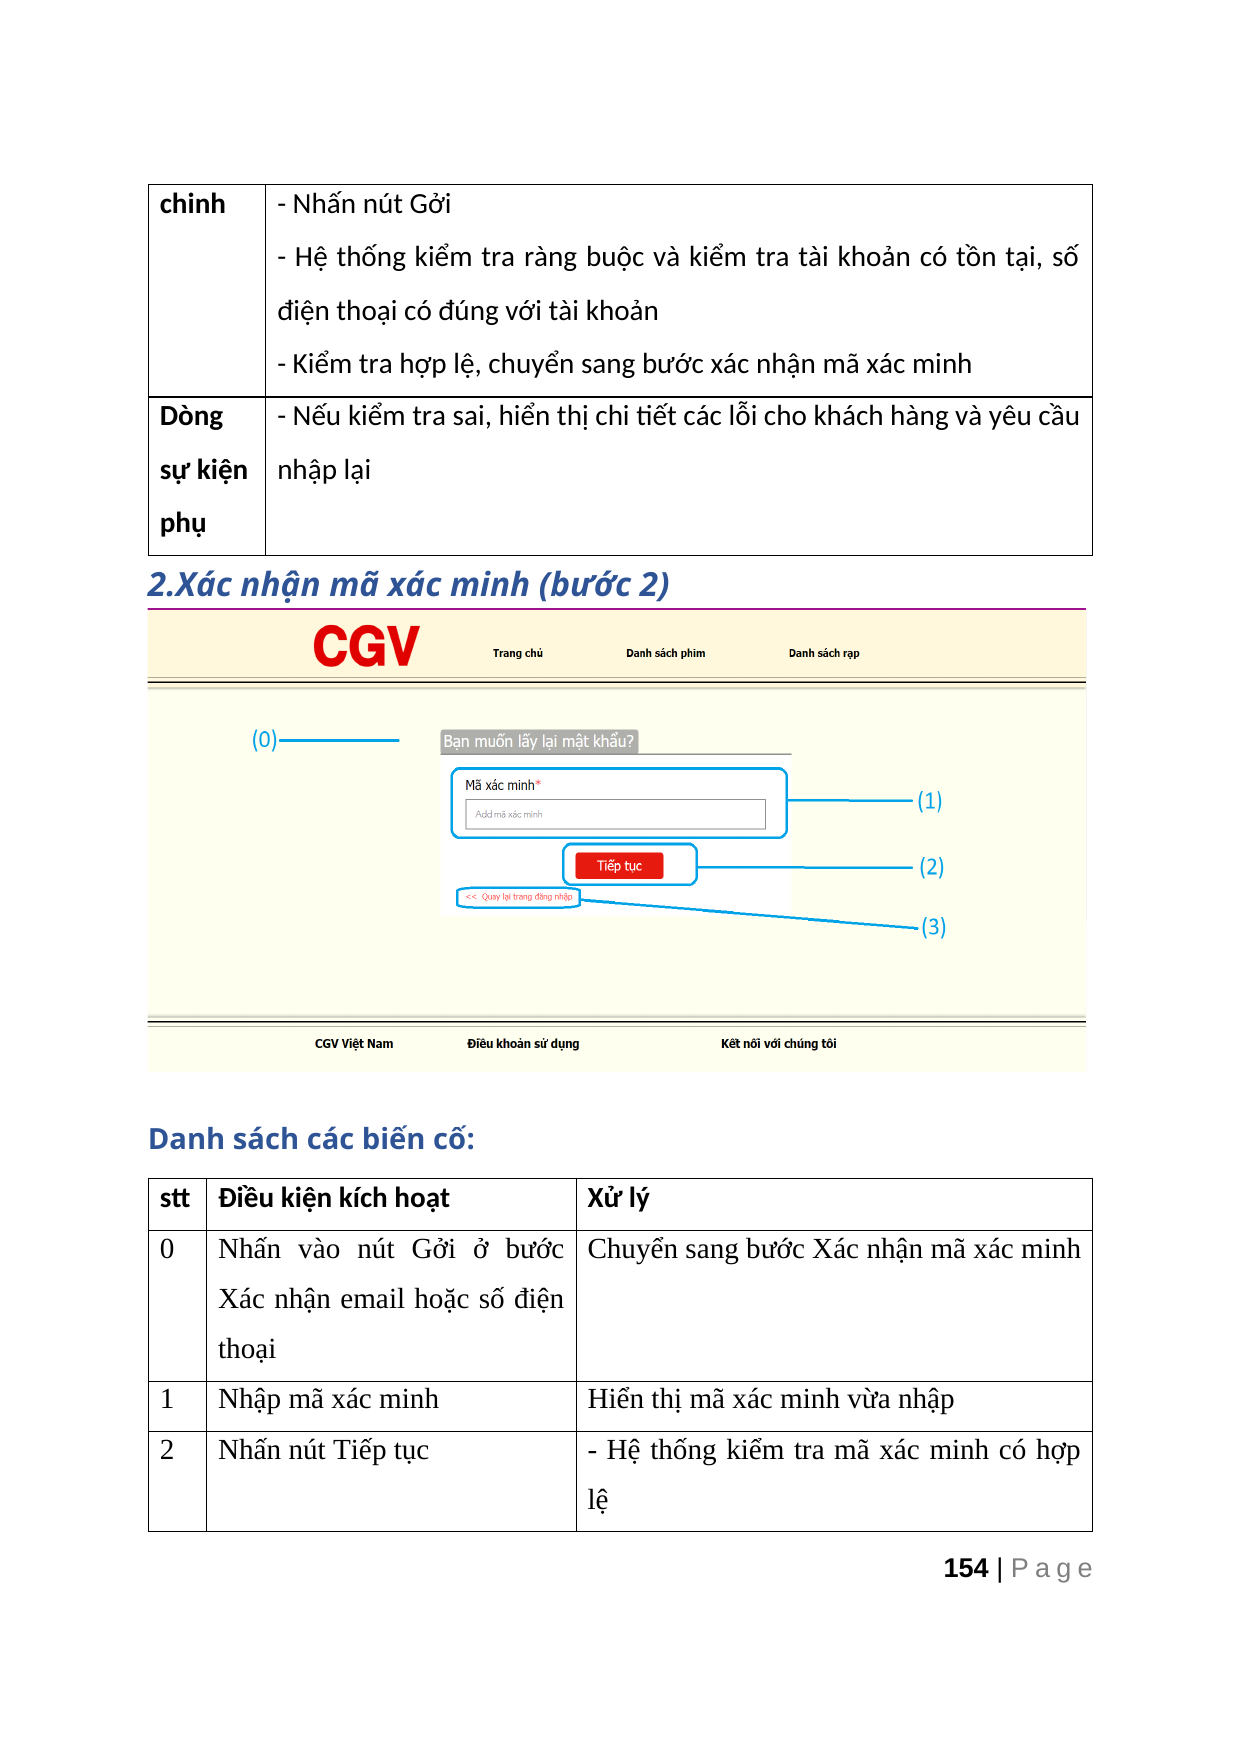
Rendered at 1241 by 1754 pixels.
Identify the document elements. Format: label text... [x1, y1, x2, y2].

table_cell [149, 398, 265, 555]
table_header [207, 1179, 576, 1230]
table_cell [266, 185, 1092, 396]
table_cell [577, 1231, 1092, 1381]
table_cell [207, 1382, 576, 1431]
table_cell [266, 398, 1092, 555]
subtitle 2.Xác nhận mã xác minh (bước 2) [148, 561, 1092, 606]
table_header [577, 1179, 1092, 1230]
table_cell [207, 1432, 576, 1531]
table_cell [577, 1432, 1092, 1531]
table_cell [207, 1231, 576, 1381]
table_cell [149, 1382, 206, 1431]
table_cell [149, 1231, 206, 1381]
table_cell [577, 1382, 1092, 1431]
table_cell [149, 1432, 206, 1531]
picture [147, 608, 1087, 1072]
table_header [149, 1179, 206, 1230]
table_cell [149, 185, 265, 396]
